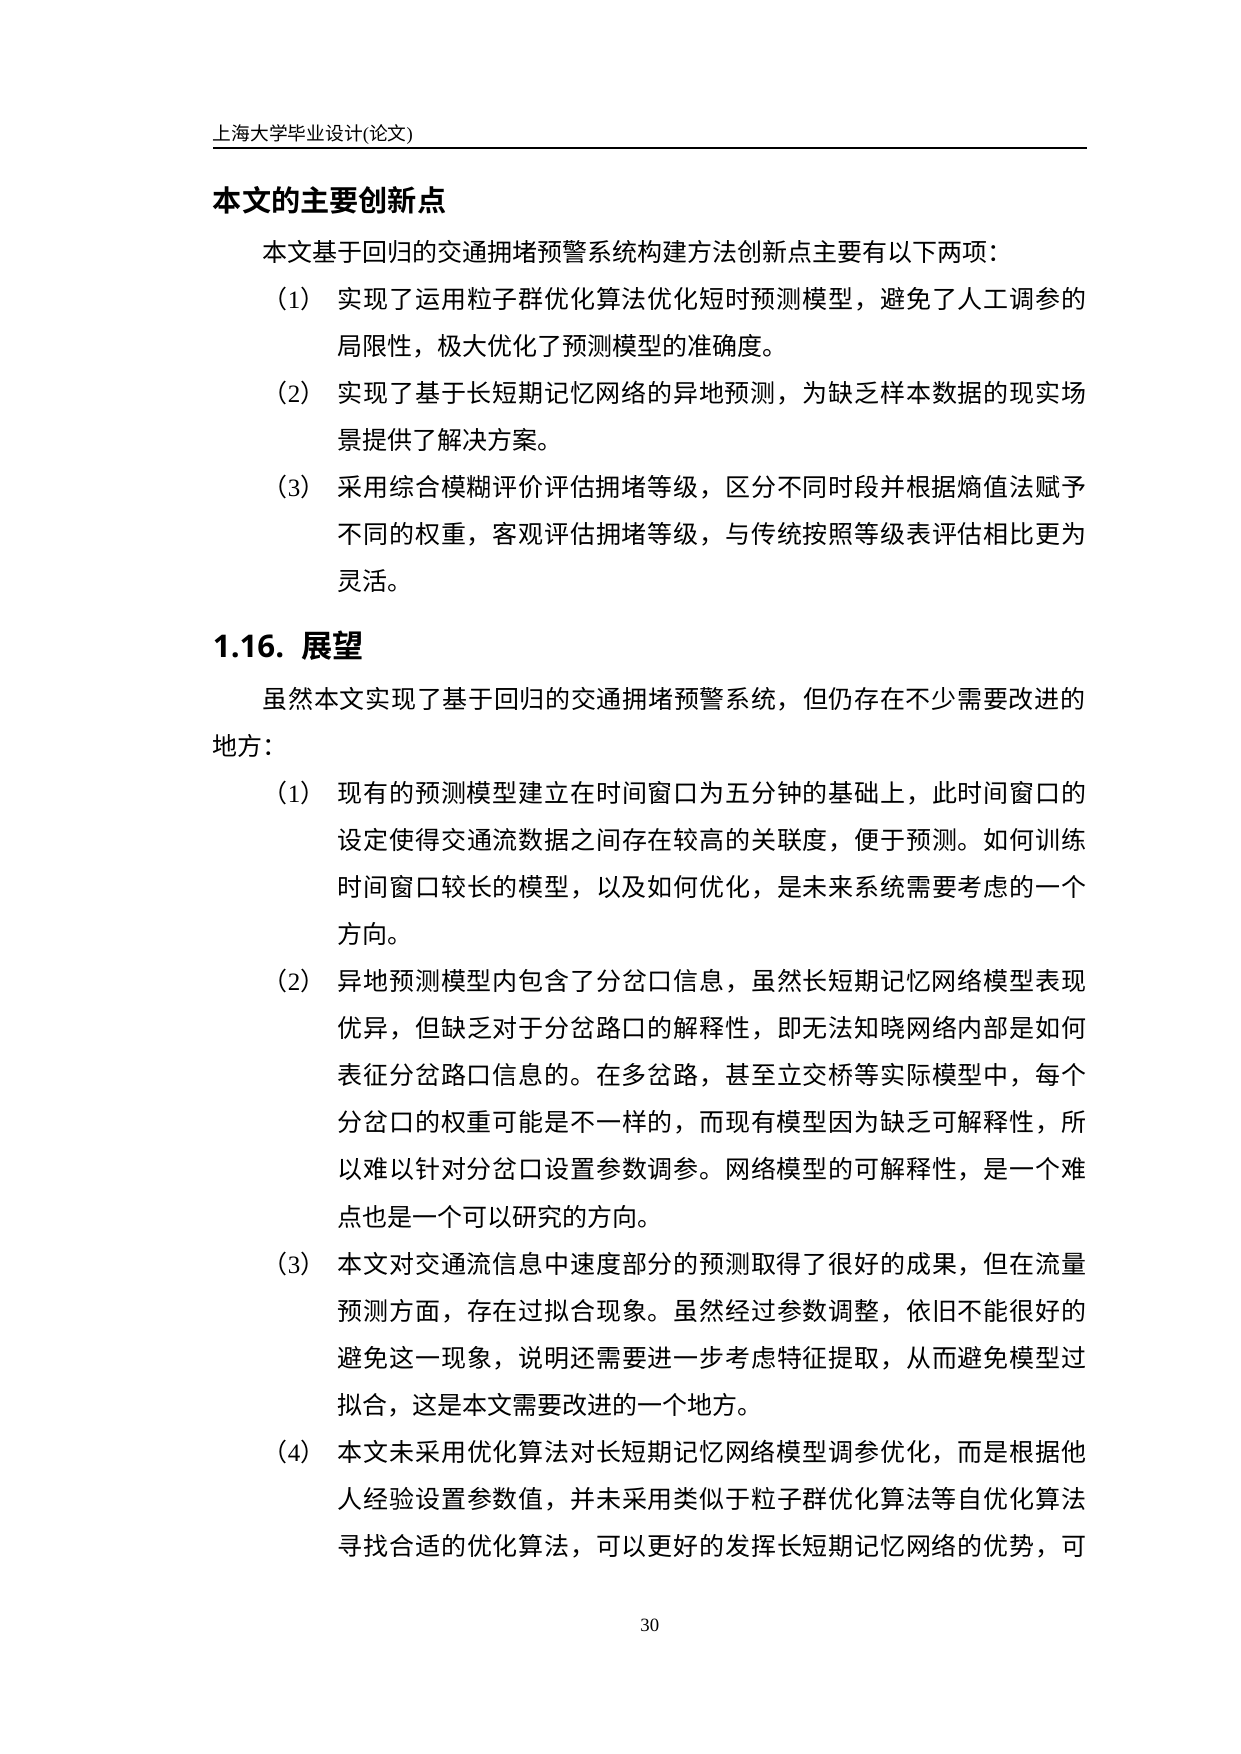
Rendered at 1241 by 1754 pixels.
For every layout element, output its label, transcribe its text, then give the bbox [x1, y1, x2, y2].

list 本文对交通流信息中速度部分的预测取得了很好的成果，但在流量预测方面，存在过拟合现象。虽然经过参数调整，依旧不能很好的避免这一现象，说明还需要进一步考虑特征提取，从而避免模型过拟合，这是本文需要改进的一个地方。 [263, 1244, 1087, 1422]
list 采用综合模糊评价评估拥堵等级，区分不同时段并根据熵值法赋予不同的权重，客观评估拥堵等级，与传统按照等级表评估相比更为灵活。 [263, 467, 1087, 598]
text 本文基于回归的交通拥堵预警系统构建方法创新点主要有以下两项： [213, 232, 1087, 268]
list 异地预测模型内包含了分岔口信息，虽然长短期记忆网络模型表现优异，但缺乏对于分岔路口的解释性，即无法知晓网络内部是如何表征分岔路口信息的。在多岔路，甚至立交桥等实际模型中，每个分岔口的权重可能是不一样的，而现有模型因为缺乏可解释性，所以难以针对分岔口设置参数调参。网络模型的可解释性，是一个难点也是一个可以研究的方向。 [263, 962, 1087, 1233]
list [263, 1432, 1087, 1563]
subtitle 展望 [213, 621, 1087, 667]
list 实现了基于长短期记忆网络的异地预测，为缺乏样本数据的现实场景提供了解决方案。 [263, 373, 1087, 457]
list 现有的预测模型建立在时间窗口为五分钟的基础上，此时间窗口的设定使得交通流数据之间存在较高的关联度，便于预测。如何训练时间窗口较长的模型，以及如何优化，是未来系统需要考虑的一个方向。 [263, 773, 1087, 951]
subtitle 本文的主要创新点 [213, 177, 1087, 219]
list 实现了运用粒子群优化算法优化短时预测模型，避免了人工调参的局限性，极大优化了预测模型的准确度。 [263, 279, 1087, 362]
text 虽然本文实现了基于回归的交通拥堵预警系统，但仍存在不少需要改进的地方： [213, 679, 1087, 762]
